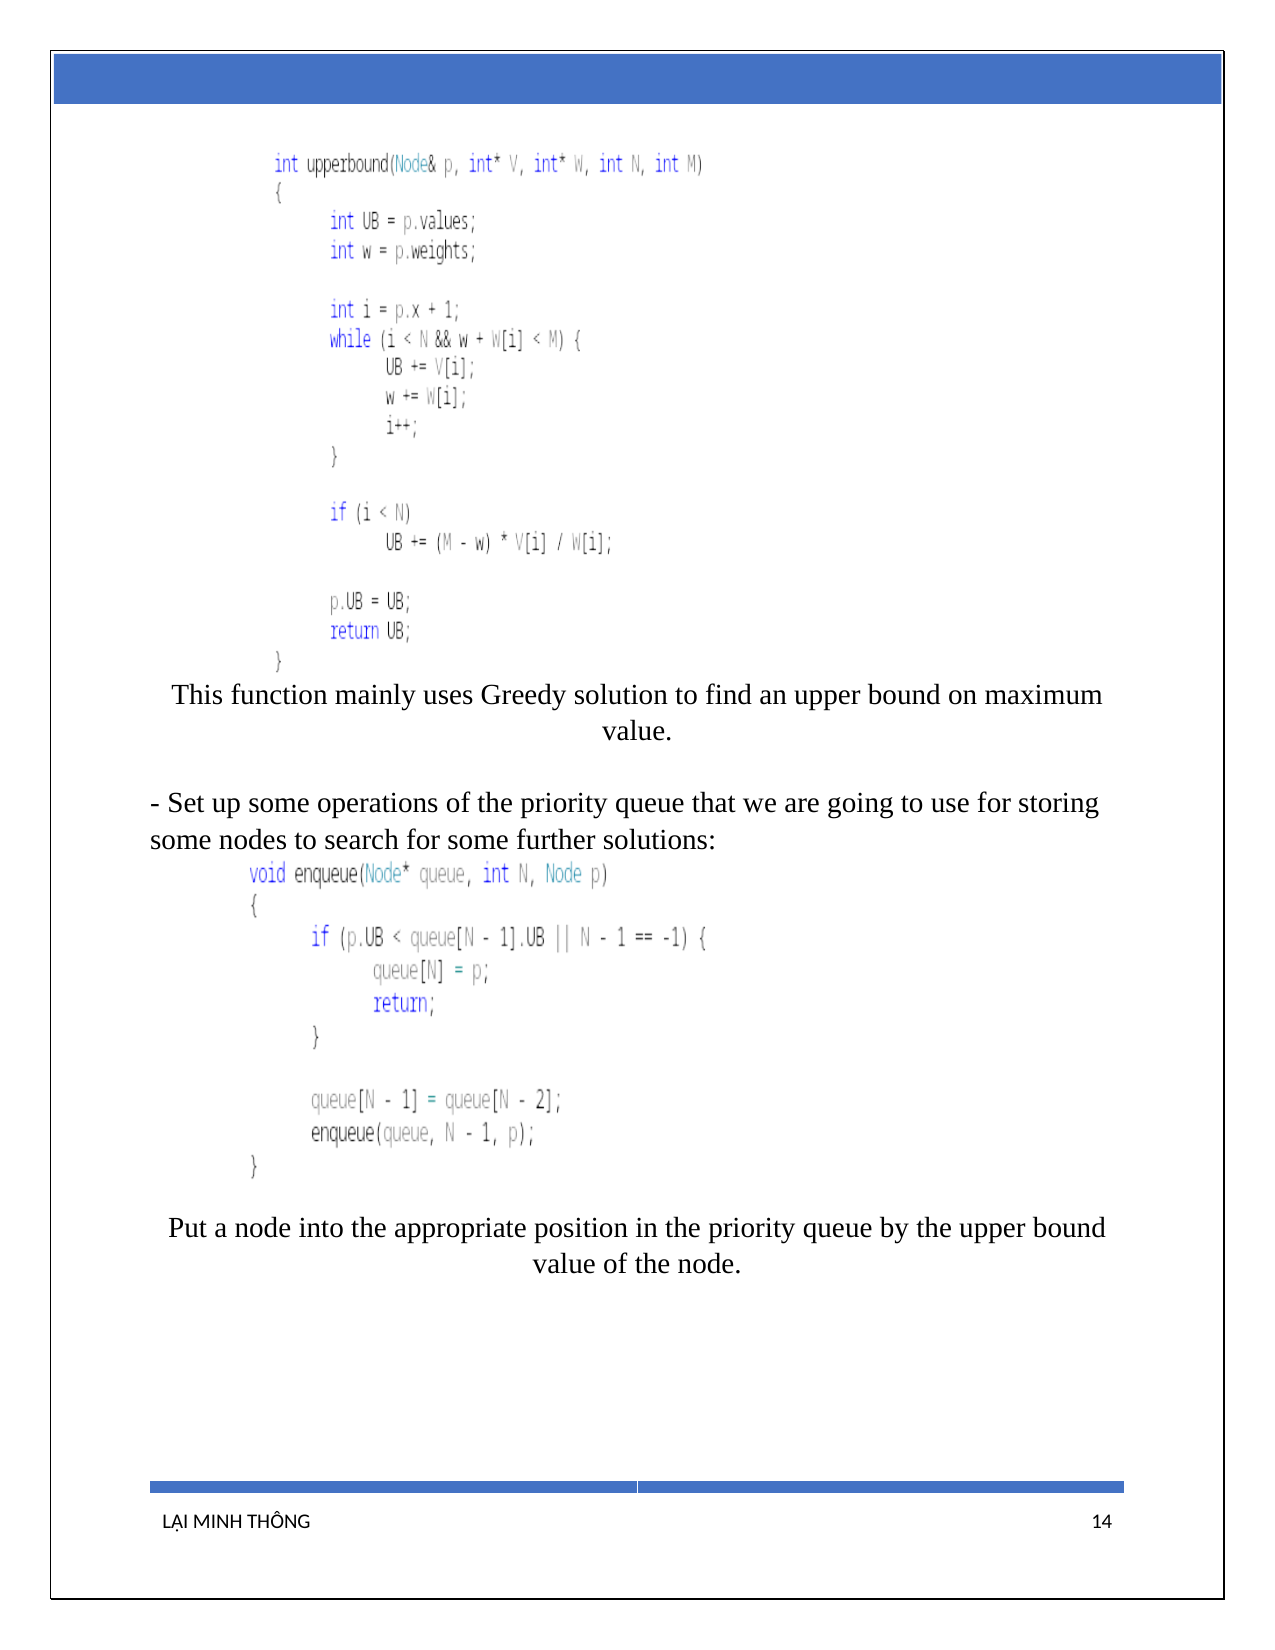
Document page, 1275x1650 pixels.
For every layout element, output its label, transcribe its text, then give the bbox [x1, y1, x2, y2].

list This function mainly uses Greedy solution to find an upper bound on maximum value. [150, 677, 1124, 747]
list Put a node into the appropriate position in the priority queue by the upper bound value of the node. [150, 1210, 1124, 1280]
list Set up some operations of the priority queue that we are going to use for storing some nodes to search for some further solutions: [150, 786, 1124, 855]
